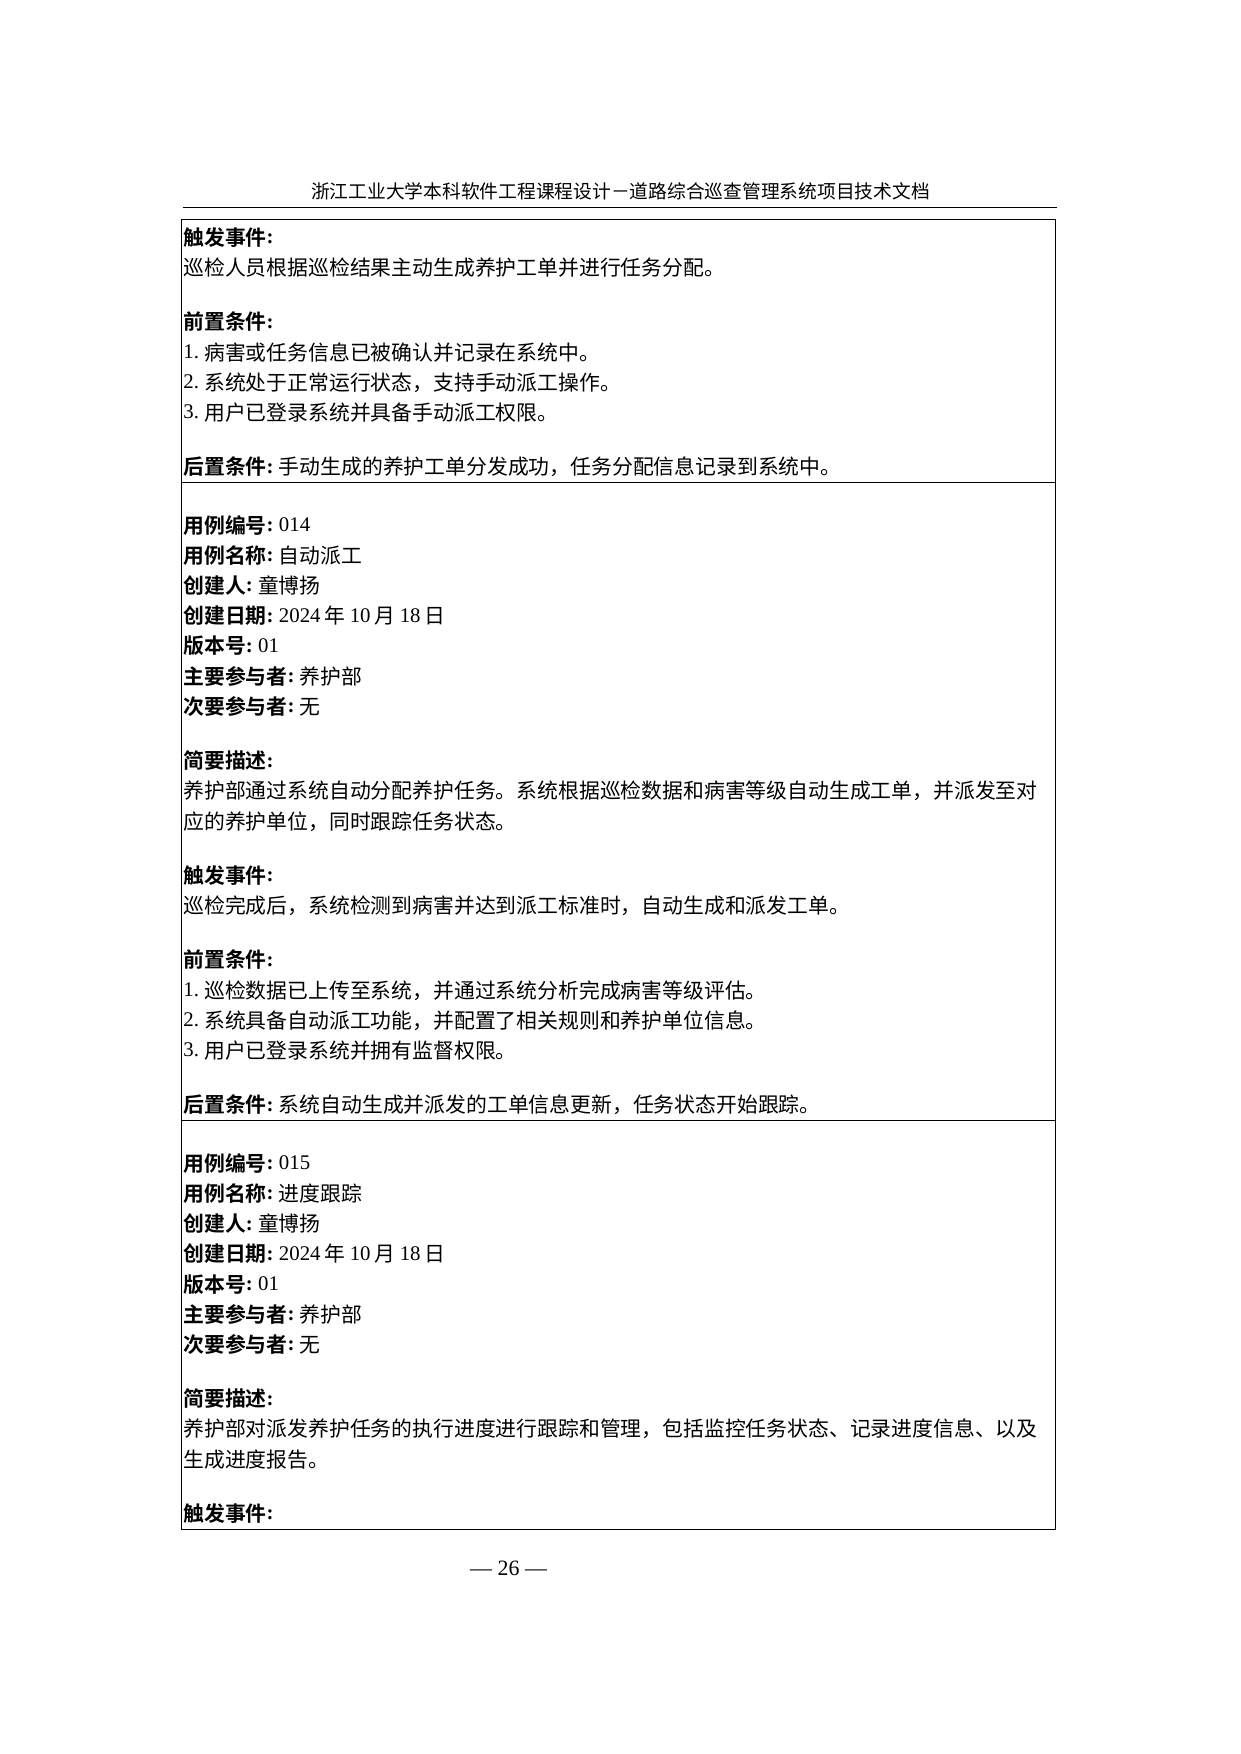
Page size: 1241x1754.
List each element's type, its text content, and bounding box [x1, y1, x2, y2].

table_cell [182, 220, 1055, 482]
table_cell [182, 1121, 1055, 1529]
table_cell 用例编号: 014 用例名称: 自动派工 创建人: 童博扬 创建日期: 2024年10月18日 版本号: 01 主要参与者: 养护部 次要参与者: 无 简要描述: 养护部通过系统自动分配养护任务。系统根据巡检数据和病害等级自动生成工单，并派发至对应的养护单位，同时跟踪任务状态。 触发事件: 巡检完成后，系统检测到病害并达到派工标准时，自动生成和派发工单。 前置条件: 1. 巡检数据已上传至系统，并通过系统分析完成病害等级评估。 2. 系统具备自动派工功能，并配置了相关规则和养护单位信息。 3. 用户已登录系统并拥有监督权限。 后置条件: 系统自动生成并派发的工单信息更新，任务状态开始跟踪。 [182, 483, 1055, 1120]
